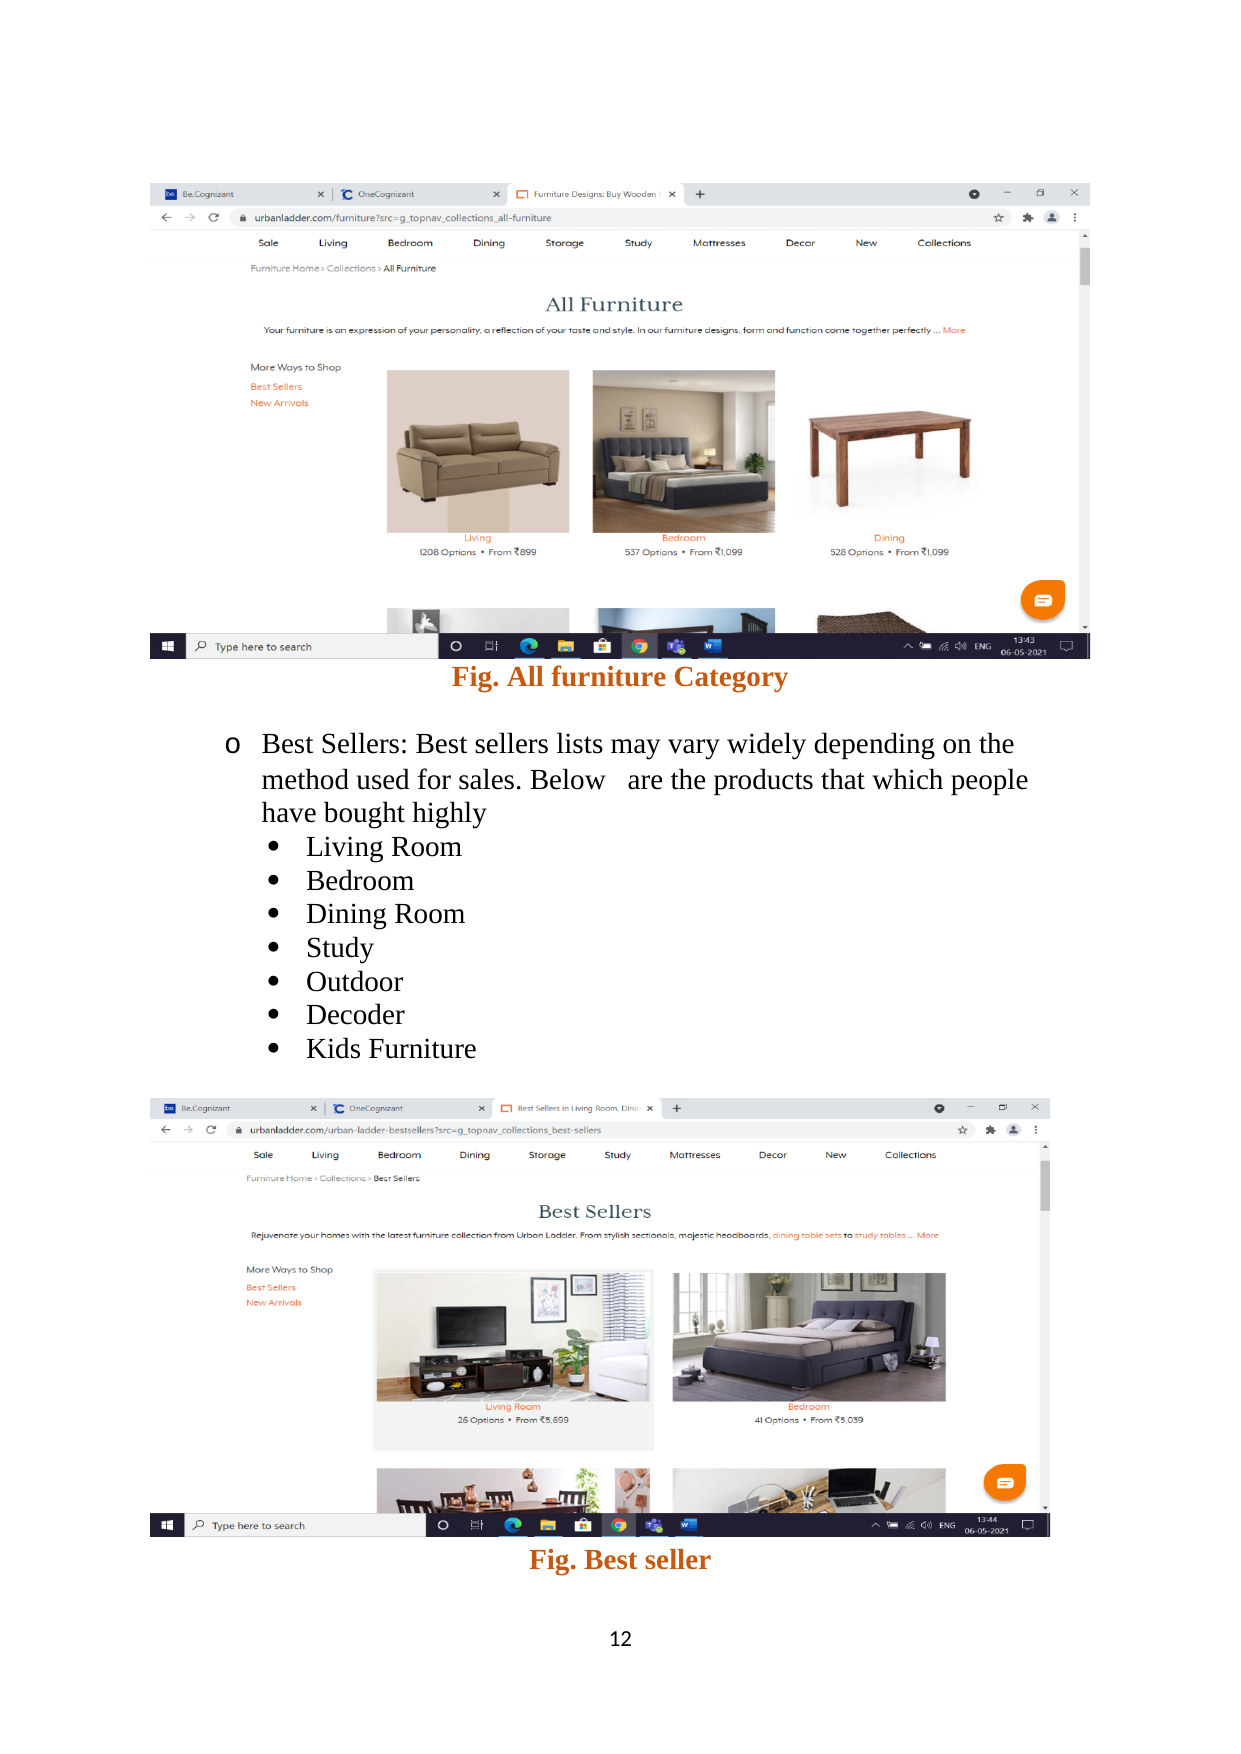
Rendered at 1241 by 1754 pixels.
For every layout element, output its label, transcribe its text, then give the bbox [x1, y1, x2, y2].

picture [150, 1098, 1050, 1537]
list Bedroom [268, 863, 1090, 896]
list Study [268, 930, 1090, 964]
picture [150, 183, 1091, 659]
list Decoder [268, 997, 1090, 1031]
list Outdoor [268, 964, 1090, 997]
text Fig. Best seller [150, 1542, 1090, 1576]
list Living Room [268, 829, 1090, 863]
text Fig. All furniture Category [150, 659, 1090, 692]
list Kids Furniture [268, 1031, 1090, 1064]
list Dining Room [268, 896, 1090, 930]
list Best Sellers: Best sellers lists may vary widely depending on the method used for sales. Below are the products that which people have bought highly [224, 726, 1090, 829]
